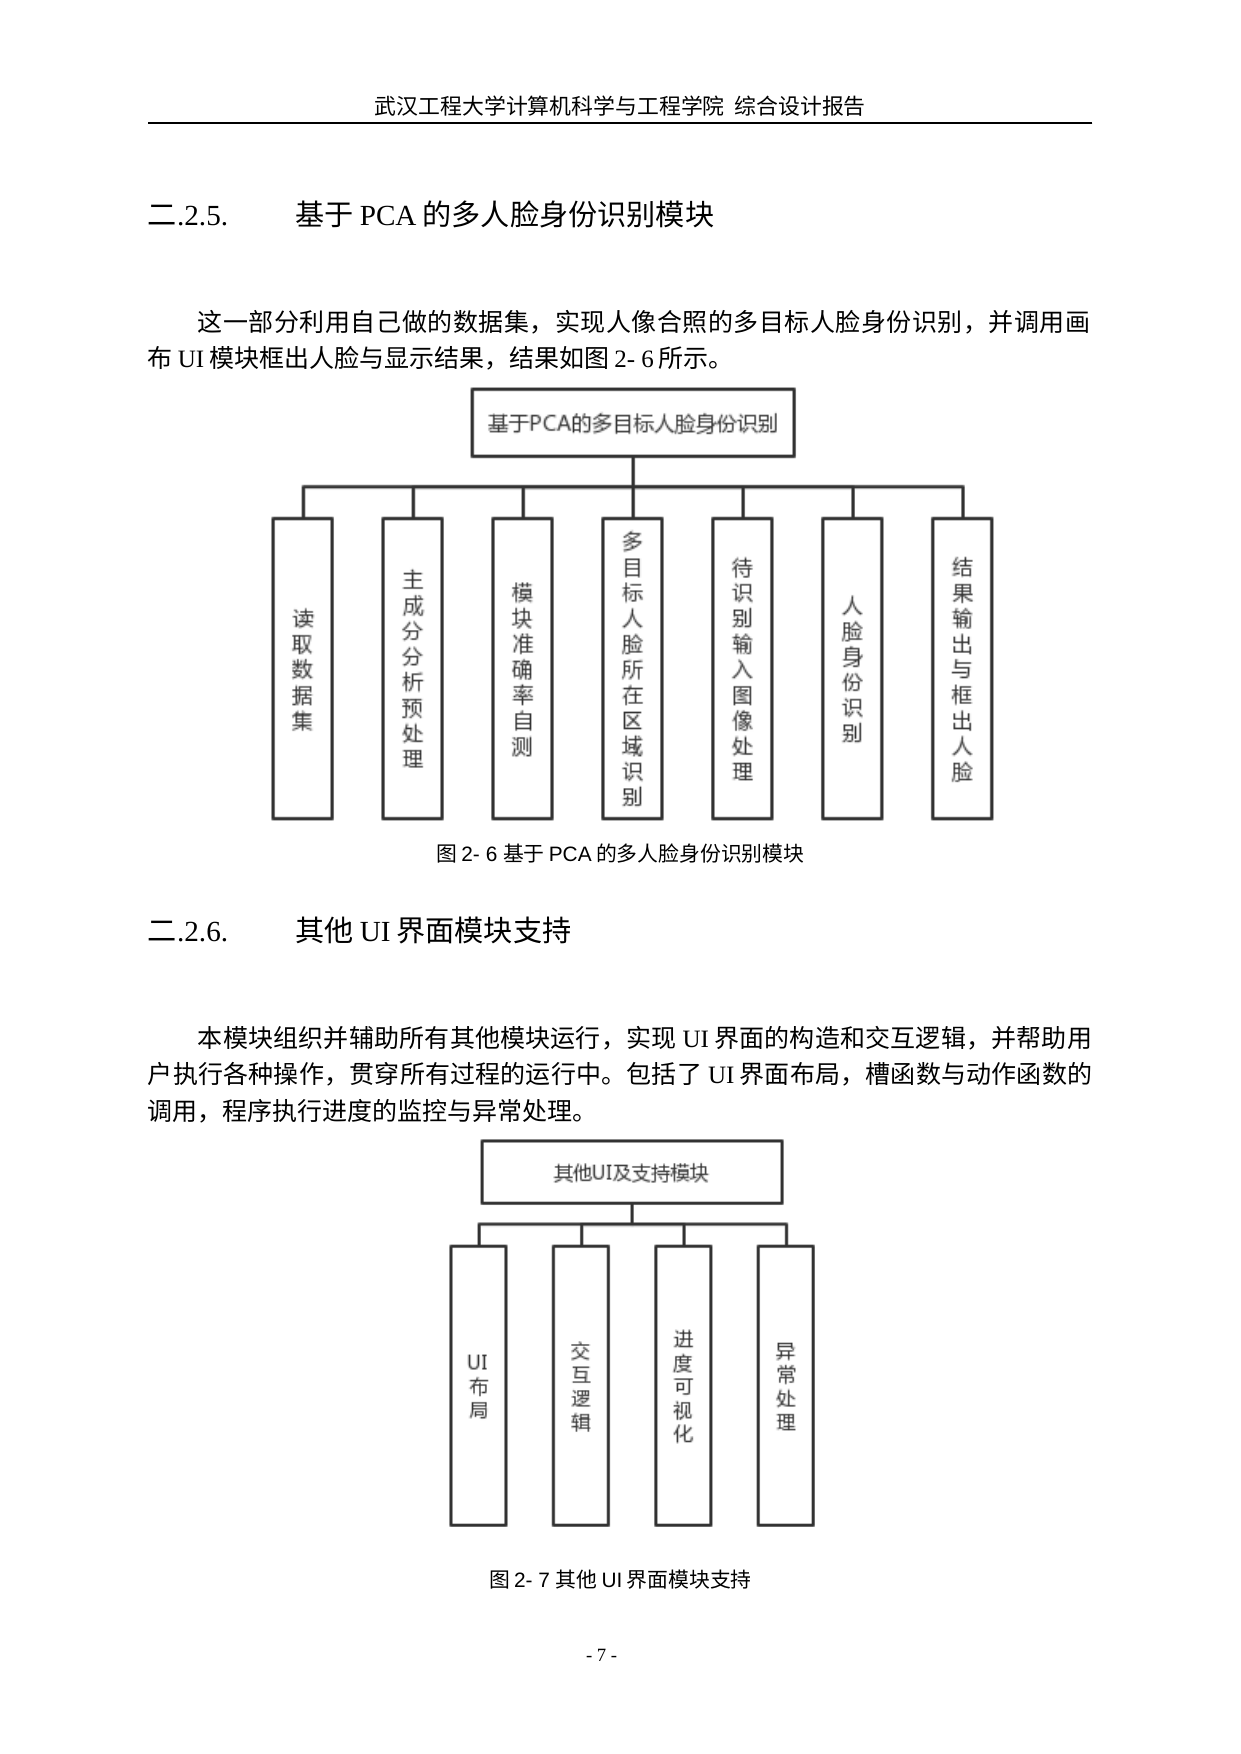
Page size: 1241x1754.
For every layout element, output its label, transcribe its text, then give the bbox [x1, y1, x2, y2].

text 基于PCA的多人脸身份识别模块 [148, 180, 1092, 245]
text 图2- 6 基于PCA的多人脸身份识别模块 [148, 836, 1092, 869]
picture [197, 375, 1043, 837]
text 其他UI界面模块支持 [148, 896, 1092, 961]
picture [380, 1127, 861, 1541]
text 图2- 7 其他UI界面模块支持 [148, 1562, 1092, 1595]
text 本模块组织并辅助所有其他模块运行，实现UI界面的构造和交互逻辑，并帮助用户执行各种操作，贯穿所有过程的运行中。包括了UI界面布局，槽函数与动作函数的调用，程序执行进度的监控与异常处理。 [148, 1019, 1092, 1127]
text 这一部分利用自己做的数据集，实现人像合照的多目标人脸身份识别，并调用画布UI模块框出人脸与显示结果，结果如图2- 6所示。 [148, 303, 1092, 375]
